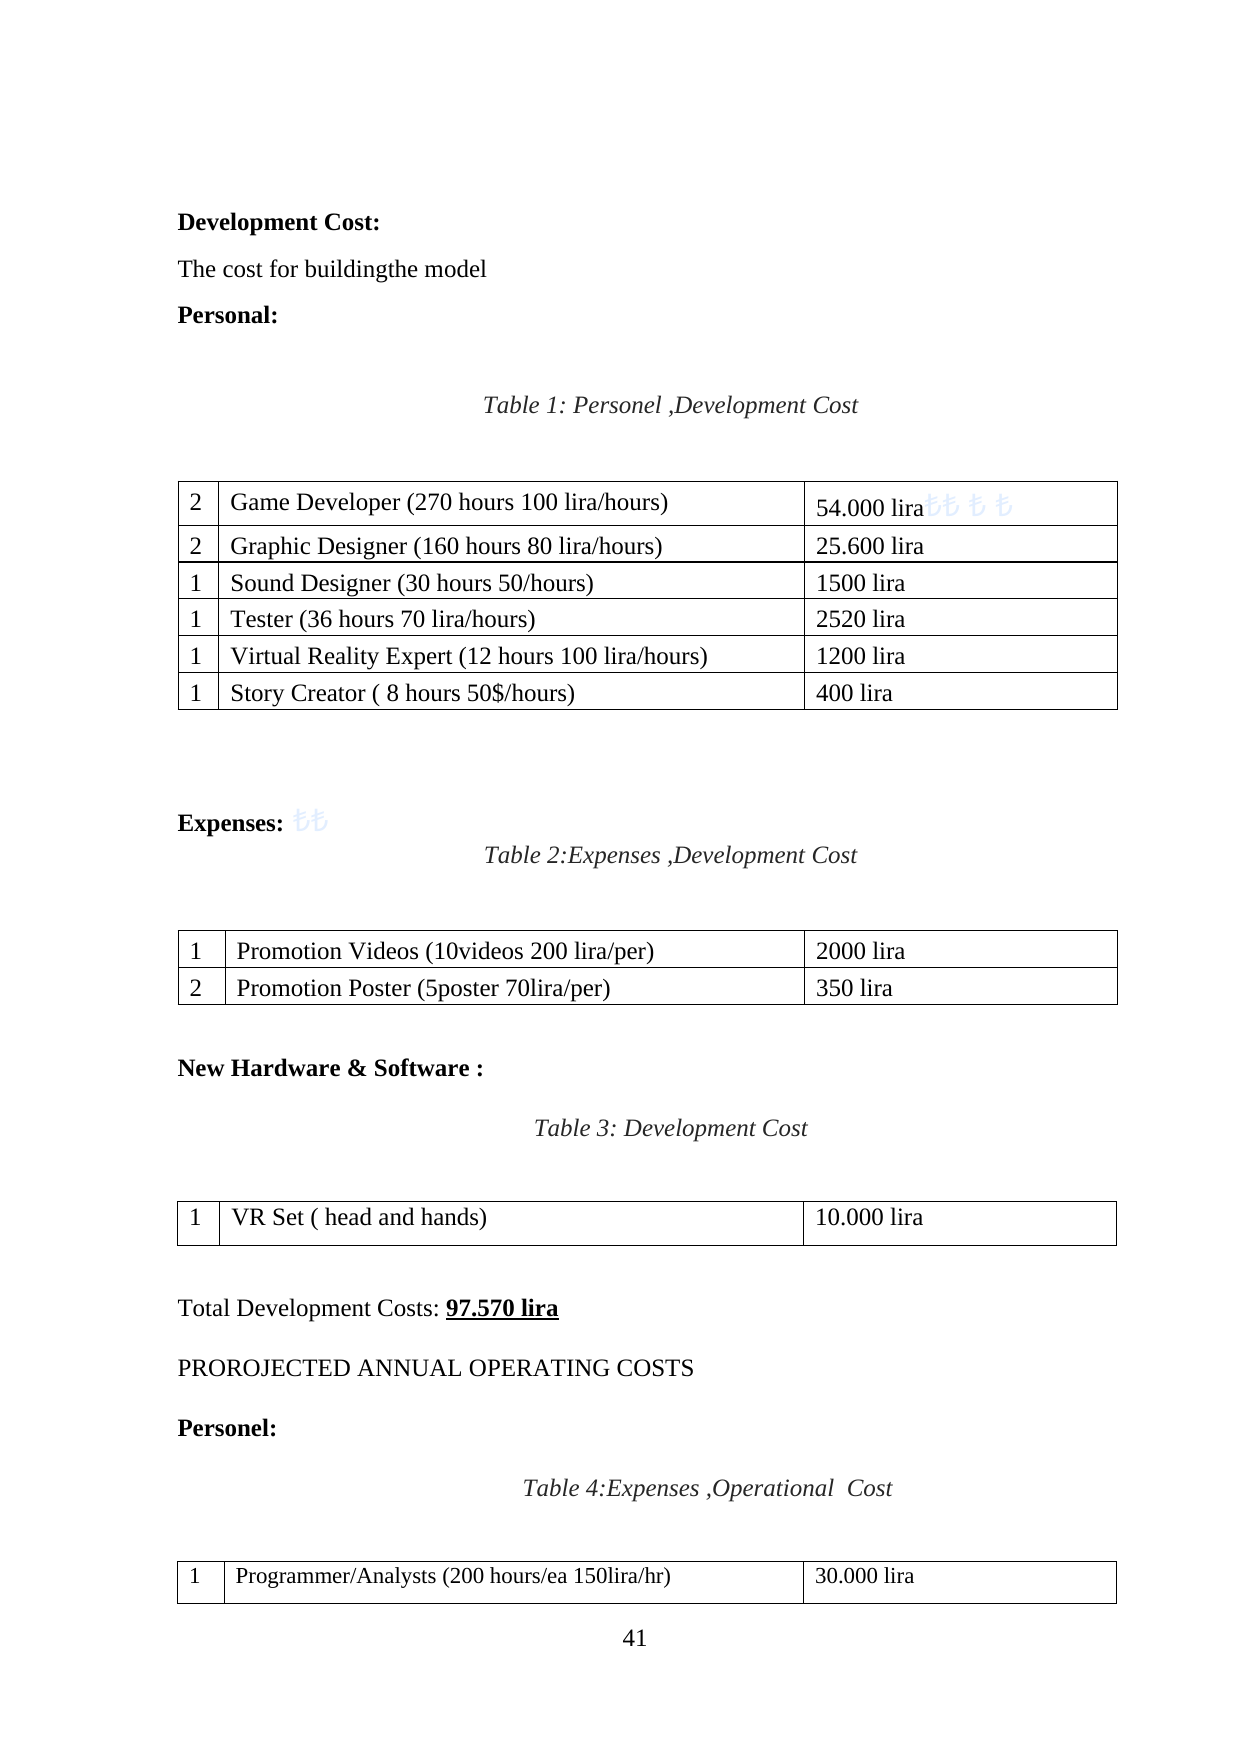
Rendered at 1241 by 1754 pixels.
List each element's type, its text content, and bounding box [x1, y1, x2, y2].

table_cell Tester (36 hours 70 lira/hours) [219, 599, 804, 635]
table_header Game Developer (270 hours 100 lira/hours) [219, 482, 804, 524]
table_cell 1 [179, 563, 218, 598]
text Table 4:Expenses ,Operational Cost [177, 1473, 1092, 1501]
table_cell 25.600 lira [805, 526, 1117, 561]
table_header 2000 lira [805, 931, 1117, 967]
table_cell 1 [179, 673, 218, 708]
text Personal: [177, 301, 385, 329]
table_cell Promotion Poster (5poster 70lira/per) [226, 968, 804, 1003]
table_cell 400 lira [805, 673, 1117, 708]
table_header 54.000 lira₺₺ ₺ ₺ [805, 482, 1117, 524]
table_cell 1 [179, 636, 218, 672]
text Development Cost: [177, 207, 1092, 236]
text New Hardware & Software : [177, 1053, 1092, 1082]
text Table 1: Personel ,Development Cost [177, 391, 1092, 419]
text Total Development Costs: 97.570 lira [177, 1293, 1092, 1322]
table_header 1 [178, 1202, 219, 1245]
table_cell 1500 lira [805, 563, 1117, 598]
table_cell Sound Designer (30 hours 50/hours) [219, 563, 804, 598]
text Personel: [177, 1413, 1092, 1442]
table_cell 1200 lira [805, 636, 1117, 672]
table_cell Graphic Designer (160 hours 80 lira/hours) [219, 526, 804, 561]
table_header 30.000 lira [804, 1562, 1116, 1603]
table_cell 1 [179, 599, 218, 635]
table_header Programmer/Analysts (200 hours/ea 150lira/hr) [225, 1562, 803, 1603]
text Table 3: Development Cost [177, 1113, 1092, 1141]
table_cell Virtual Reality Expert (12 hours 100 lira/hours) [219, 636, 804, 672]
table_header 1 [179, 931, 225, 967]
table_header Promotion Videos (10videos 200 lira/per) [226, 931, 804, 967]
text Table 2:Expenses ,Development Cost [177, 840, 1092, 869]
table_cell Story Creator ( 8 hours 50$/hours) [219, 673, 804, 708]
table_header 1 [178, 1562, 224, 1603]
table_cell 2 [179, 968, 225, 1003]
text PROROJECTED ANNUAL OPERATING COSTS [177, 1353, 1092, 1382]
table_header VR Set ( head and hands) [220, 1202, 803, 1245]
text The cost for buildingthe model [177, 254, 1092, 282]
table_cell 2520 lira [805, 599, 1117, 635]
table_header 2 [179, 482, 218, 524]
text Expenses: ₺₺ [177, 802, 1092, 838]
table_cell 350 lira [805, 968, 1117, 1003]
table_header 10.000 lira [804, 1202, 1116, 1245]
table_cell 2 [179, 526, 218, 561]
